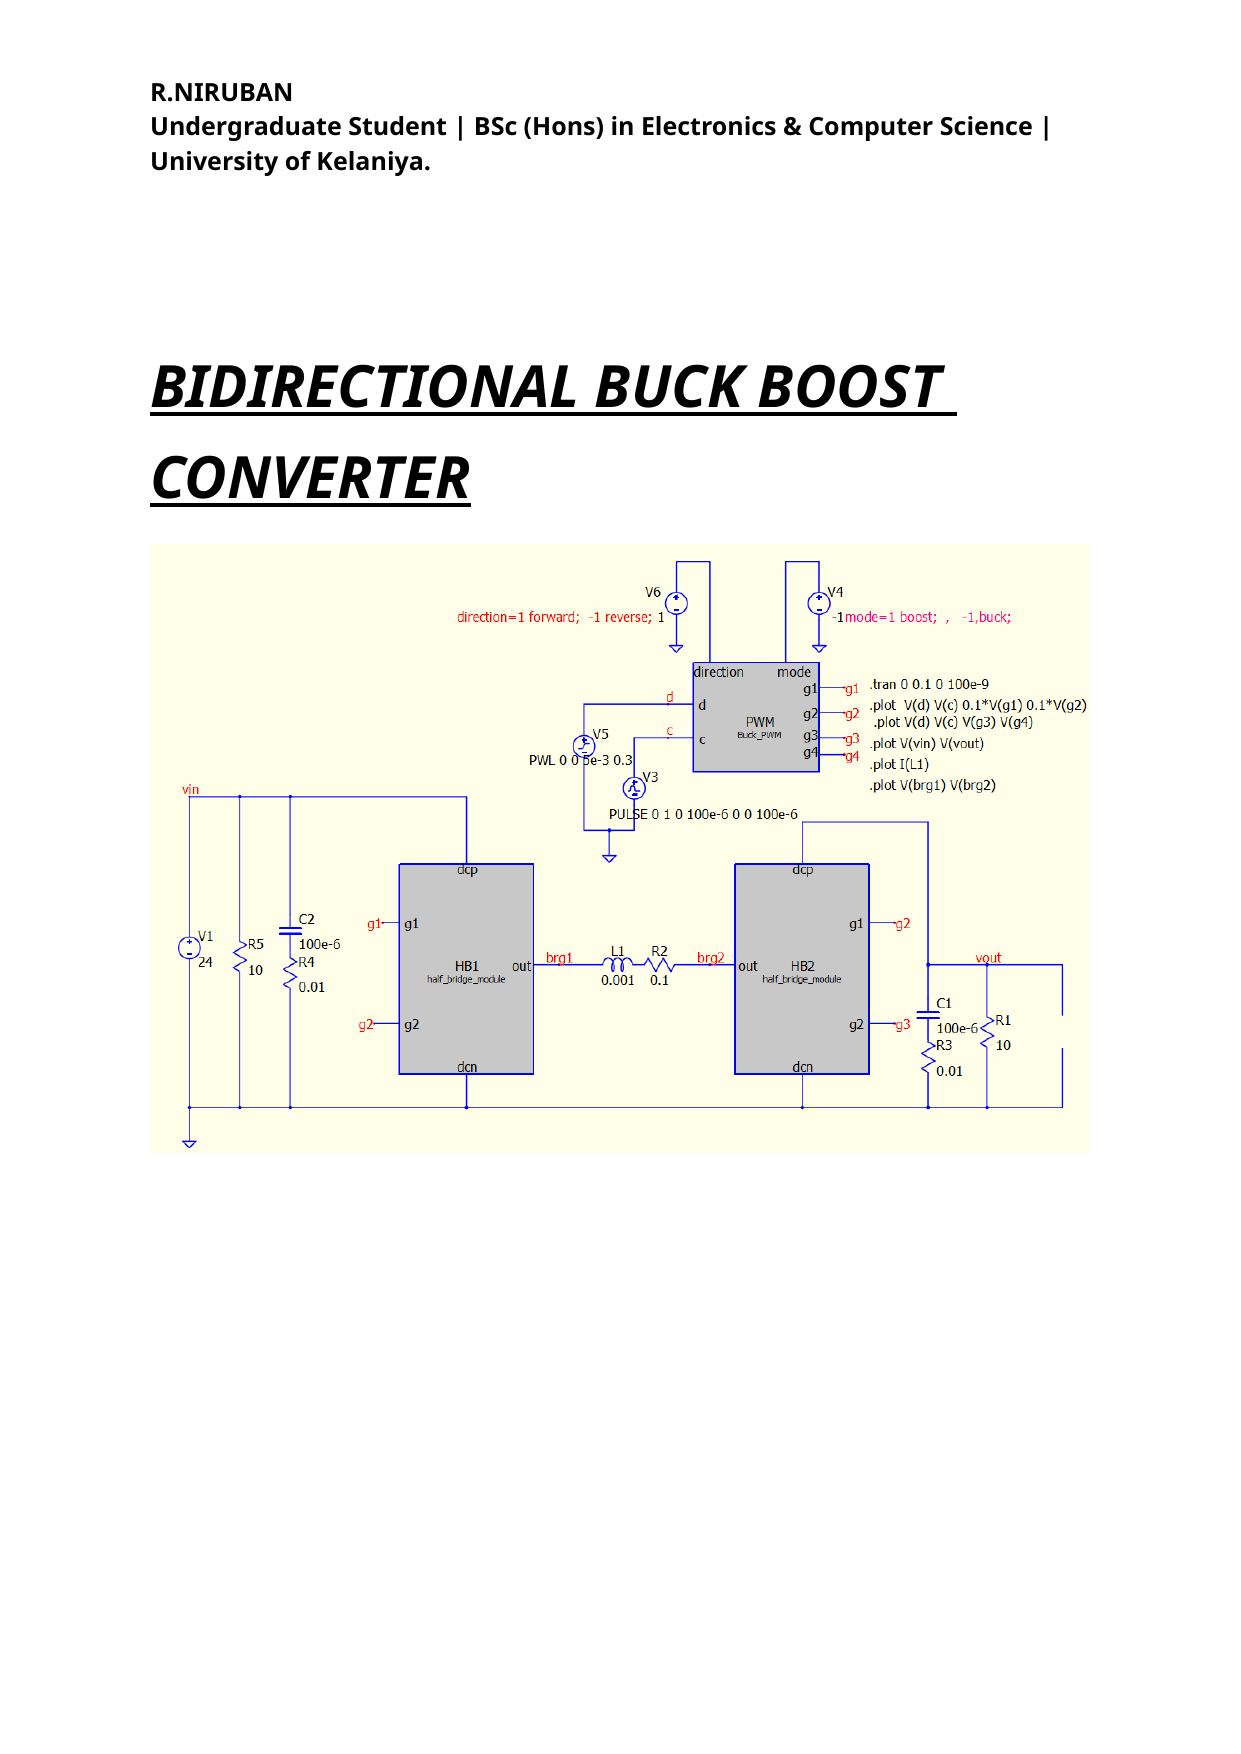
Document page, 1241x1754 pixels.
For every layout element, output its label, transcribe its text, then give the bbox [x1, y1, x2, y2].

picture [150, 544, 1091, 1153]
text BIDIRECTIONAL BUCK BOOST CONVERTER [150, 345, 1090, 516]
